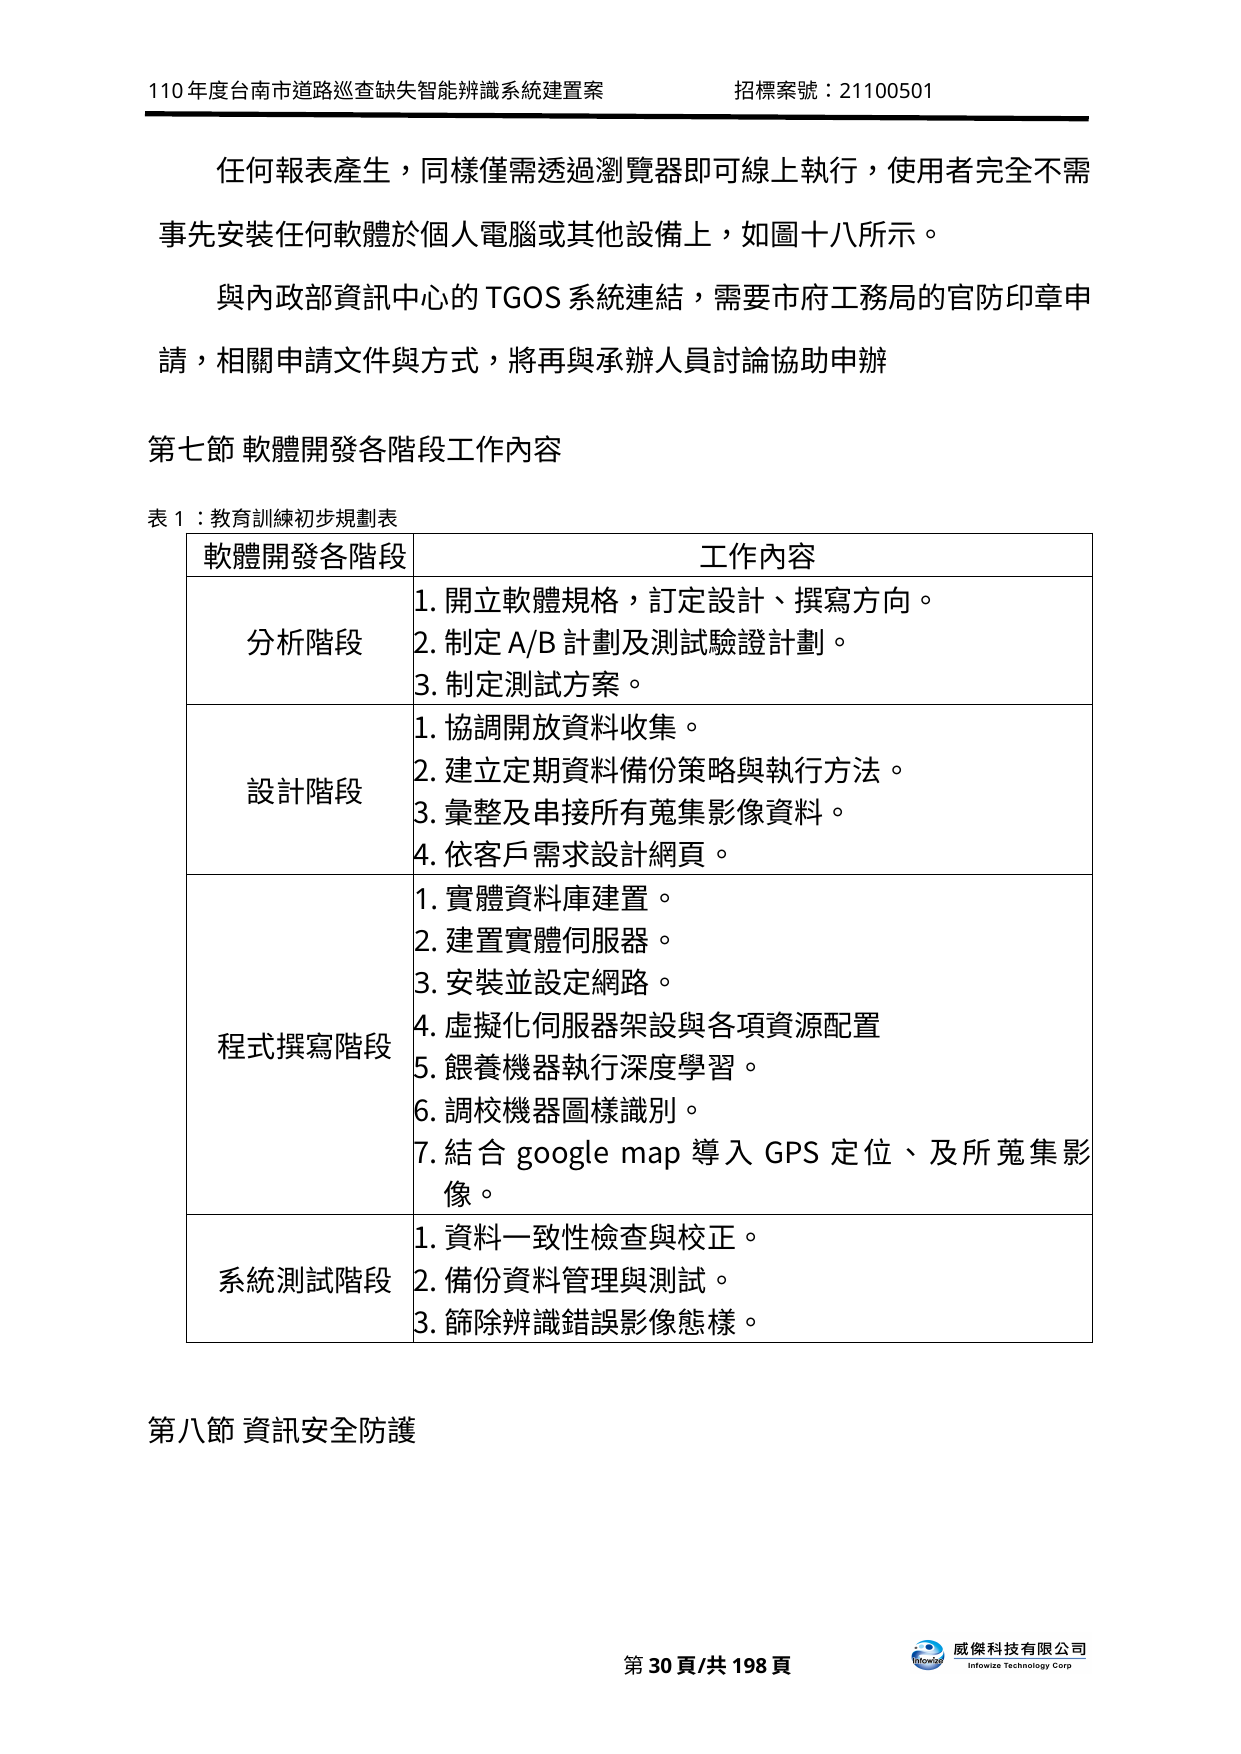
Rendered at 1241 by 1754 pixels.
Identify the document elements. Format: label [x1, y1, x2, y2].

picture [910, 1632, 1093, 1674]
table_cell [414, 705, 1092, 874]
table_cell [187, 875, 413, 1214]
table_header [187, 534, 413, 576]
table_cell [414, 577, 1092, 704]
table_cell [187, 705, 413, 874]
table_header [414, 534, 1092, 576]
table_cell [414, 875, 1092, 1214]
table_cell [187, 577, 413, 704]
table_cell [414, 1215, 1092, 1342]
table_cell [187, 1215, 413, 1342]
